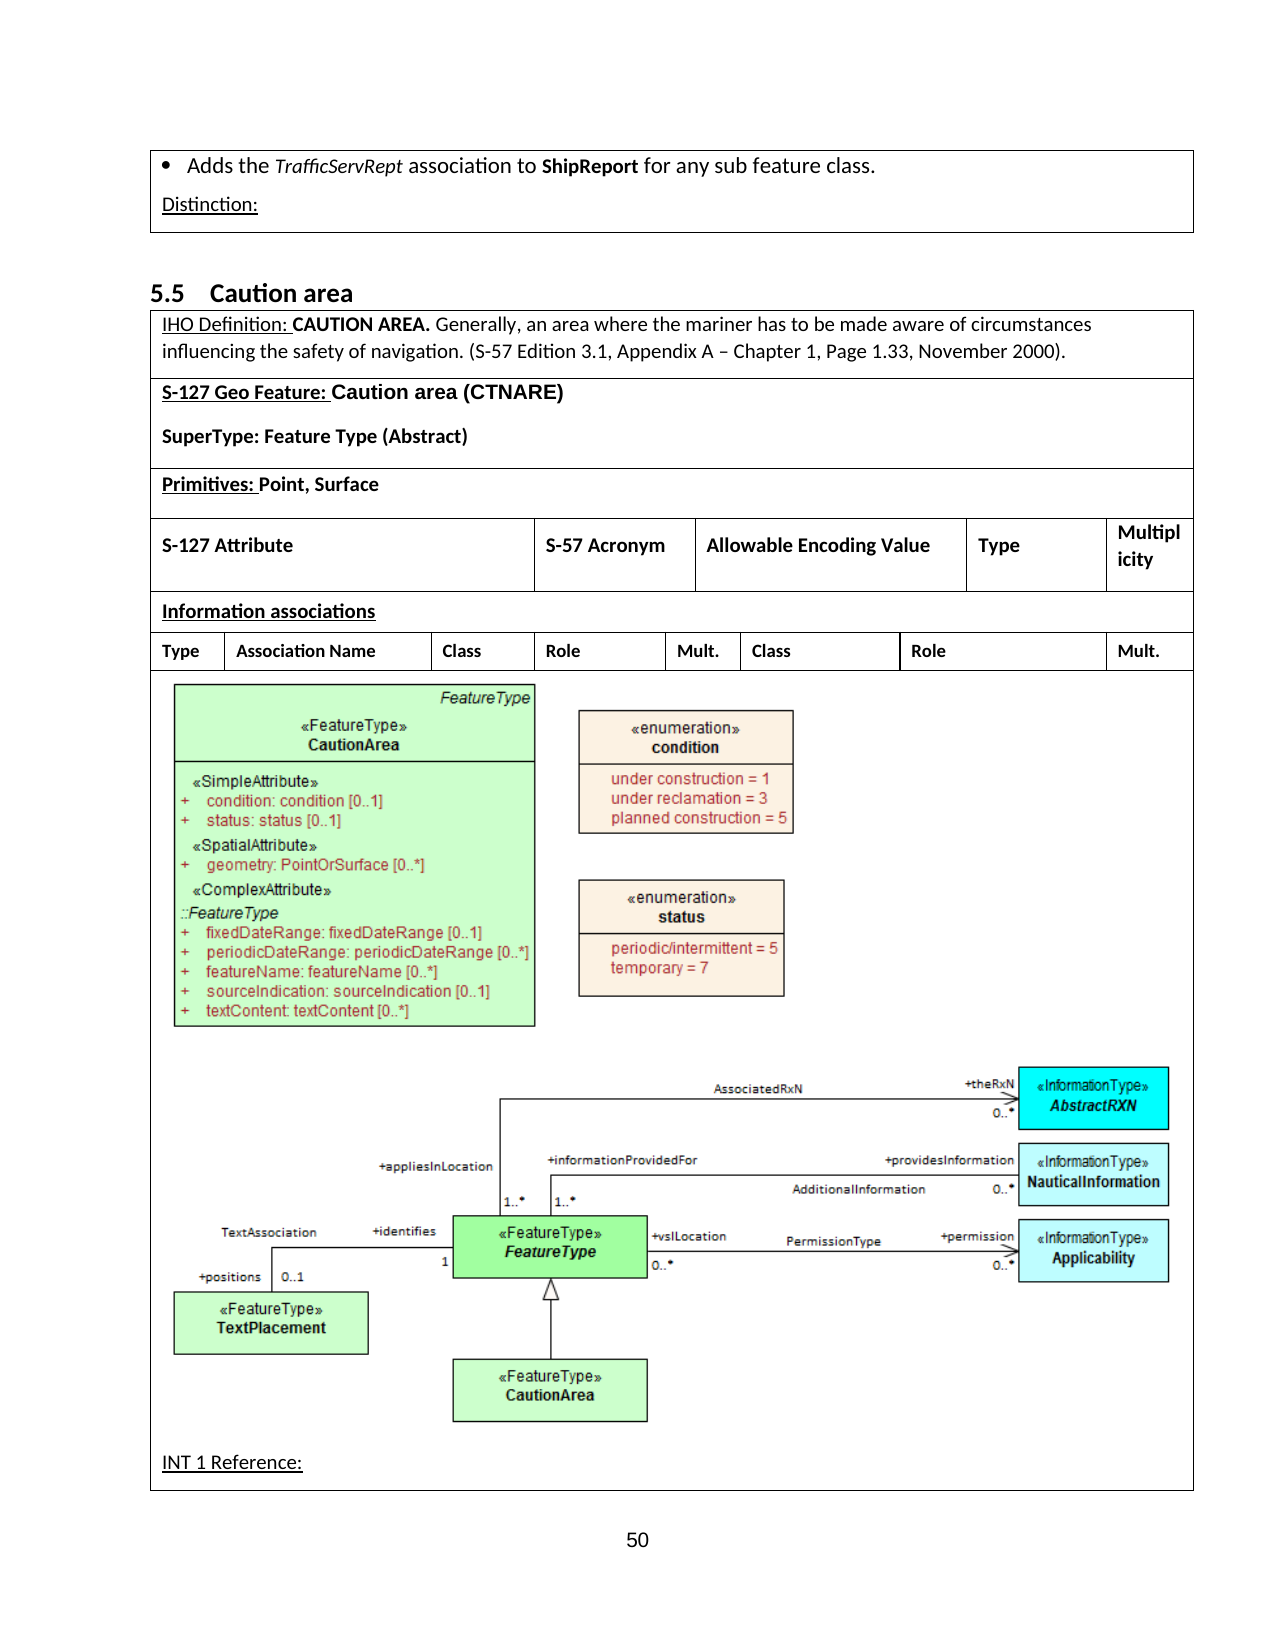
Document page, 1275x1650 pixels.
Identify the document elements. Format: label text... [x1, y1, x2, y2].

table_cell Class [432, 633, 534, 670]
table_cell Primitives: Point, Surface [151, 469, 1193, 518]
table_cell S-57 Acronym [535, 519, 695, 591]
table_cell Allowable Encoding Value [696, 519, 966, 591]
table_cell Type [151, 633, 224, 670]
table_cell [151, 151, 1193, 232]
table_cell Role [535, 633, 665, 670]
picture [161, 1054, 1182, 1435]
table_cell Mult. [1107, 633, 1193, 670]
table_cell S-127 Attribute [151, 519, 534, 591]
table_cell Class [741, 633, 899, 670]
table_cell Mult. [666, 633, 740, 670]
table_cell S-127 Geo Feature: Caution area (CTNARE) SuperType: Feature Type (Abstract) [151, 379, 1193, 467]
picture [161, 671, 807, 1040]
subtitle Caution area [150, 277, 1125, 310]
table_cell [151, 671, 1193, 1489]
table_cell Information associations [151, 592, 1193, 632]
table_cell Multiplicity [1107, 519, 1193, 591]
table_cell Type [967, 519, 1106, 591]
table_cell Association Name [225, 633, 431, 670]
table_header IHO Definition: CAUTION AREA. Generally, an area where the mariner has to be made aware of circumstances influencing the safety of navigation. (S-57 Edition 3.1, Appendix A – Chapter 1, Page 1.33, November 2000). [151, 311, 1193, 378]
table_cell Role [901, 633, 1106, 670]
